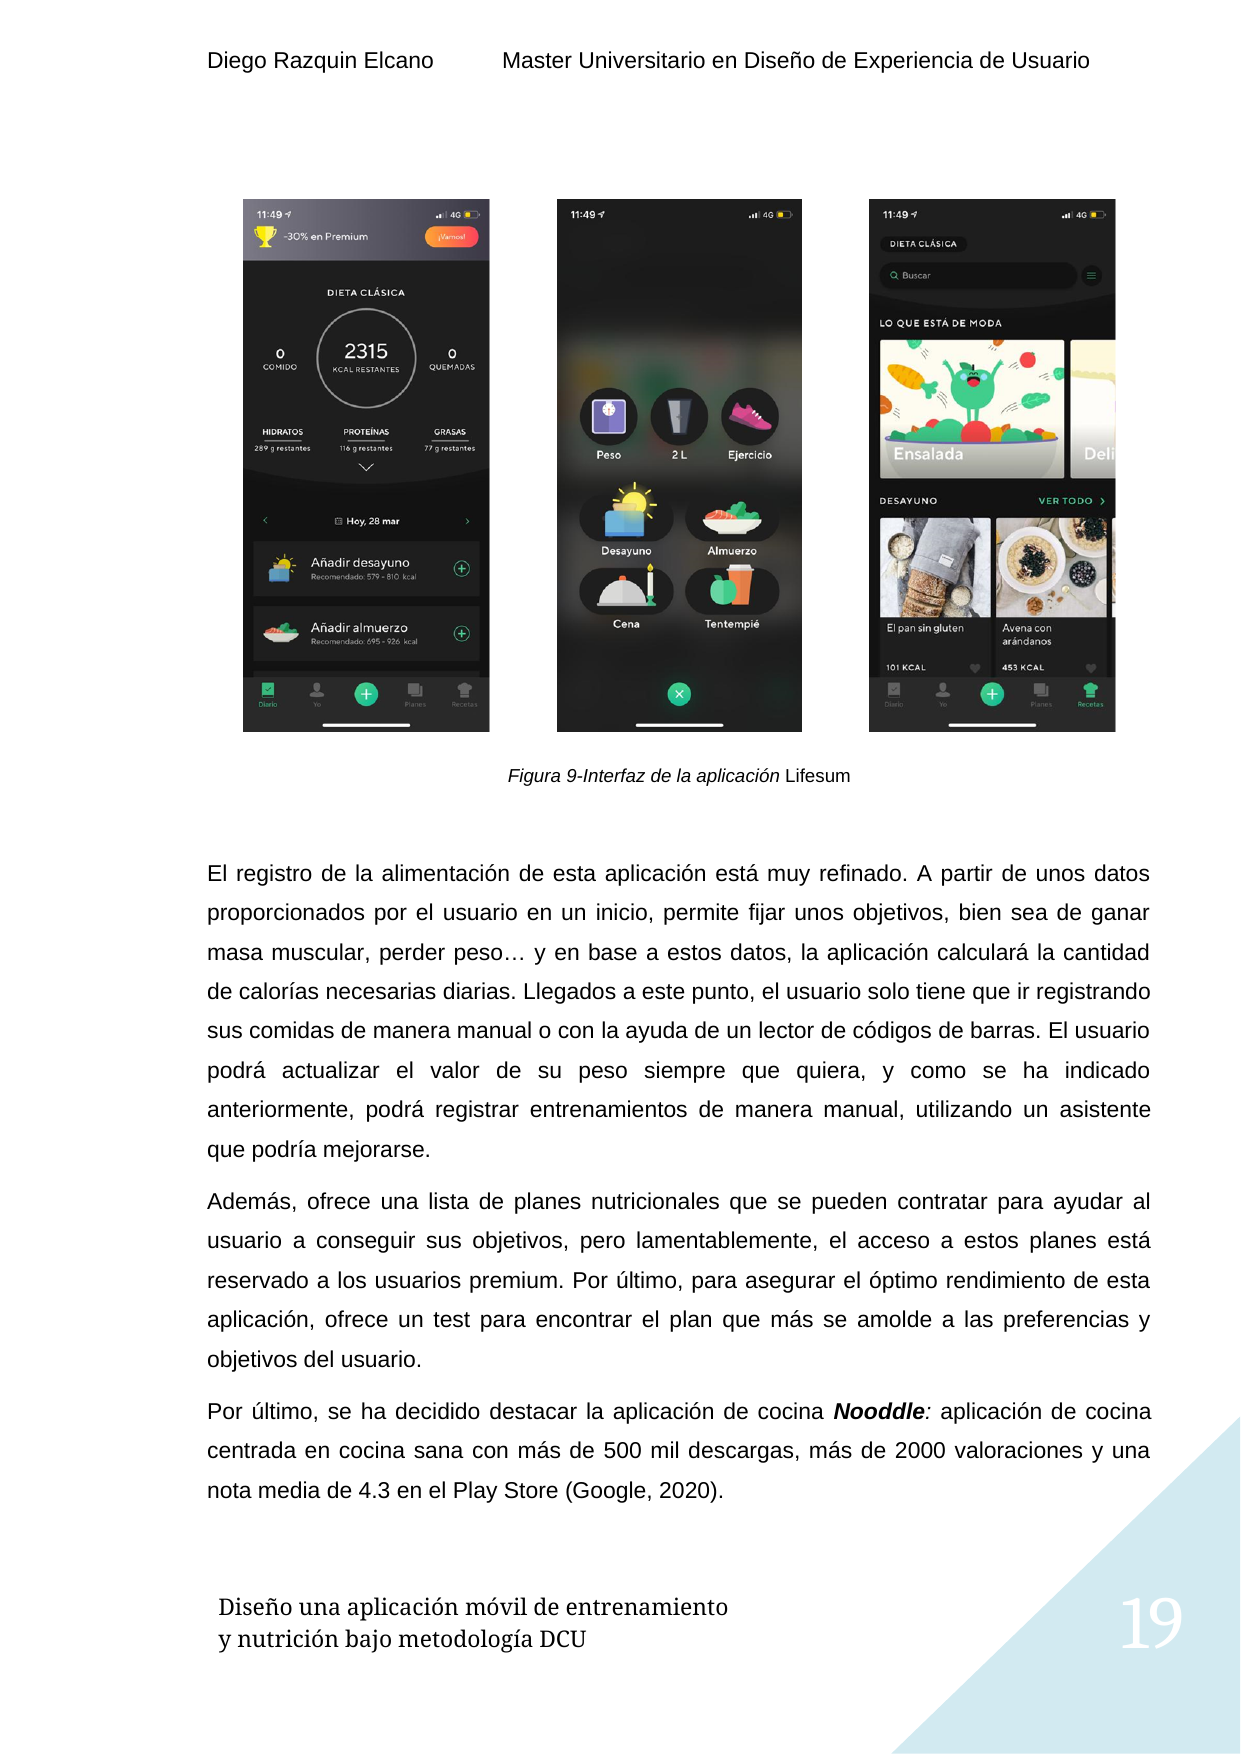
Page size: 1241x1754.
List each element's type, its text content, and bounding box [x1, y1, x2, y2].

text El registro de la alimentación de esta aplicación está muy refinado. A partir de unos datos proporcionados por el usuario en un inicio, permite fijar unos objetivos, bien sea de ganar masa muscular, perder peso… y en base a estos datos, la aplicación calculará la cantidad de calorías necesarias diarias. Llegados a este punto, el usuario solo tiene que ir registrando sus comidas de manera manual o con la ayuda de un lector de códigos de barras. El usuario podrá actualizar el valor de su peso siempre que quiera, y como se ha indicado anteriormente, podrá registrar entrenamientos de manera manual, utilizando un asistente que podría mejorarse. [207, 859, 1152, 1162]
text Además, ofrece una lista de planes nutricionales que se pueden contratar para ayudar al usuario a conseguir sus objetivos, pero lamentablemente, el acceso a estos planes está reservado a los usuarios premium. Por último, para asegurar el óptimo rendimiento de esta aplicación, ofrece un test para encontrar el plan que más se amolde a las preferencias y objetivos del usuario. [207, 1188, 1152, 1372]
text Figura 9-Interfaz de la aplicación Lifesum [207, 765, 1152, 787]
text Por último, se ha decidido destacar la aplicación de cocina Nooddle: aplicación de cocina centrada en cocina sana con más de 500 mil descargas, más de 2000 valoraciones y una nota media de 4.3 en el Play Store (Google, 2020). [207, 1398, 1152, 1503]
picture [206, 199, 1152, 732]
